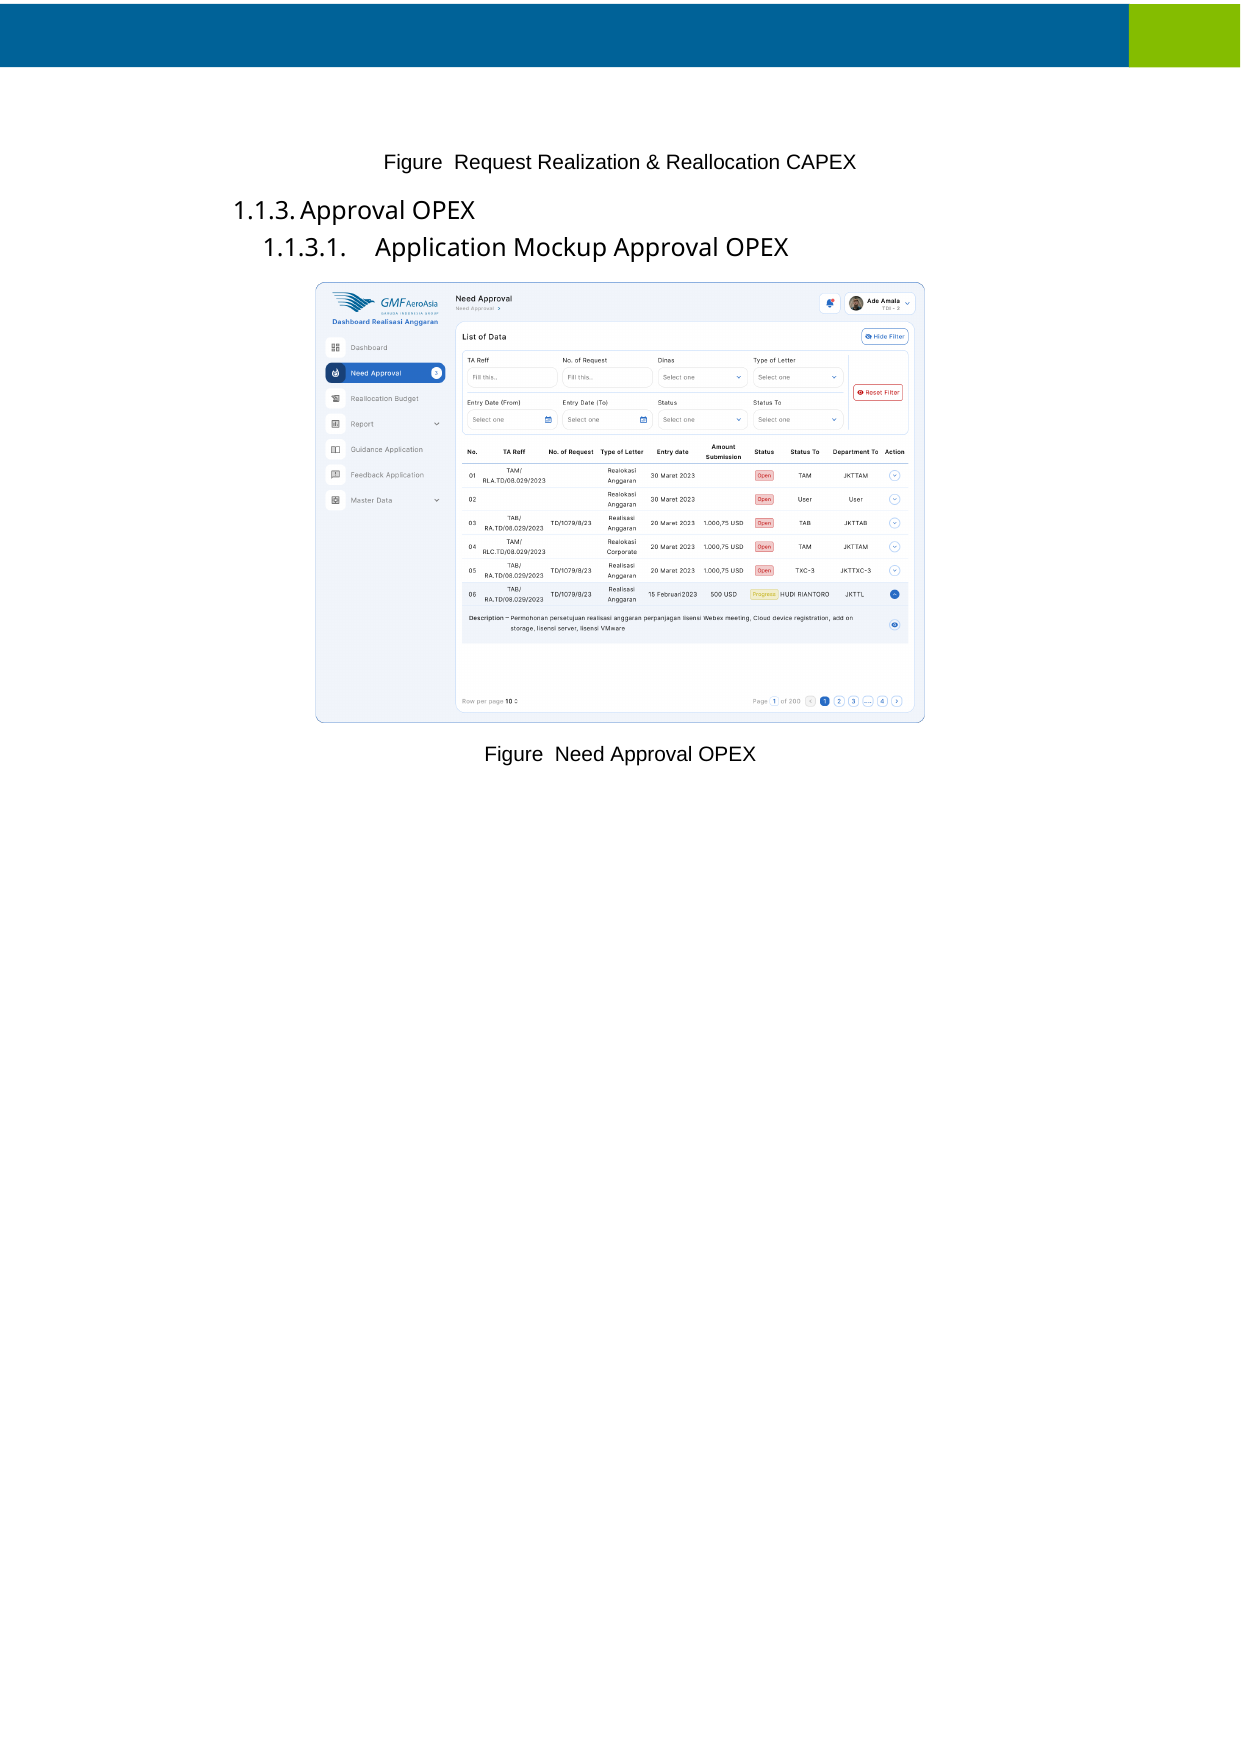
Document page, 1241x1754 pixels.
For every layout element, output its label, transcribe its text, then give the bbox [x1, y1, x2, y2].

subtitle Approval OPEX [233, 192, 1090, 227]
text Figure 30 Need Approval OPEX [150, 741, 1090, 765]
subtitle Application Mockup Approval OPEX [262, 229, 1090, 263]
picture [315, 282, 925, 723]
text Figure 29 Request Realization & Reallocation CAPEX [150, 150, 1090, 174]
